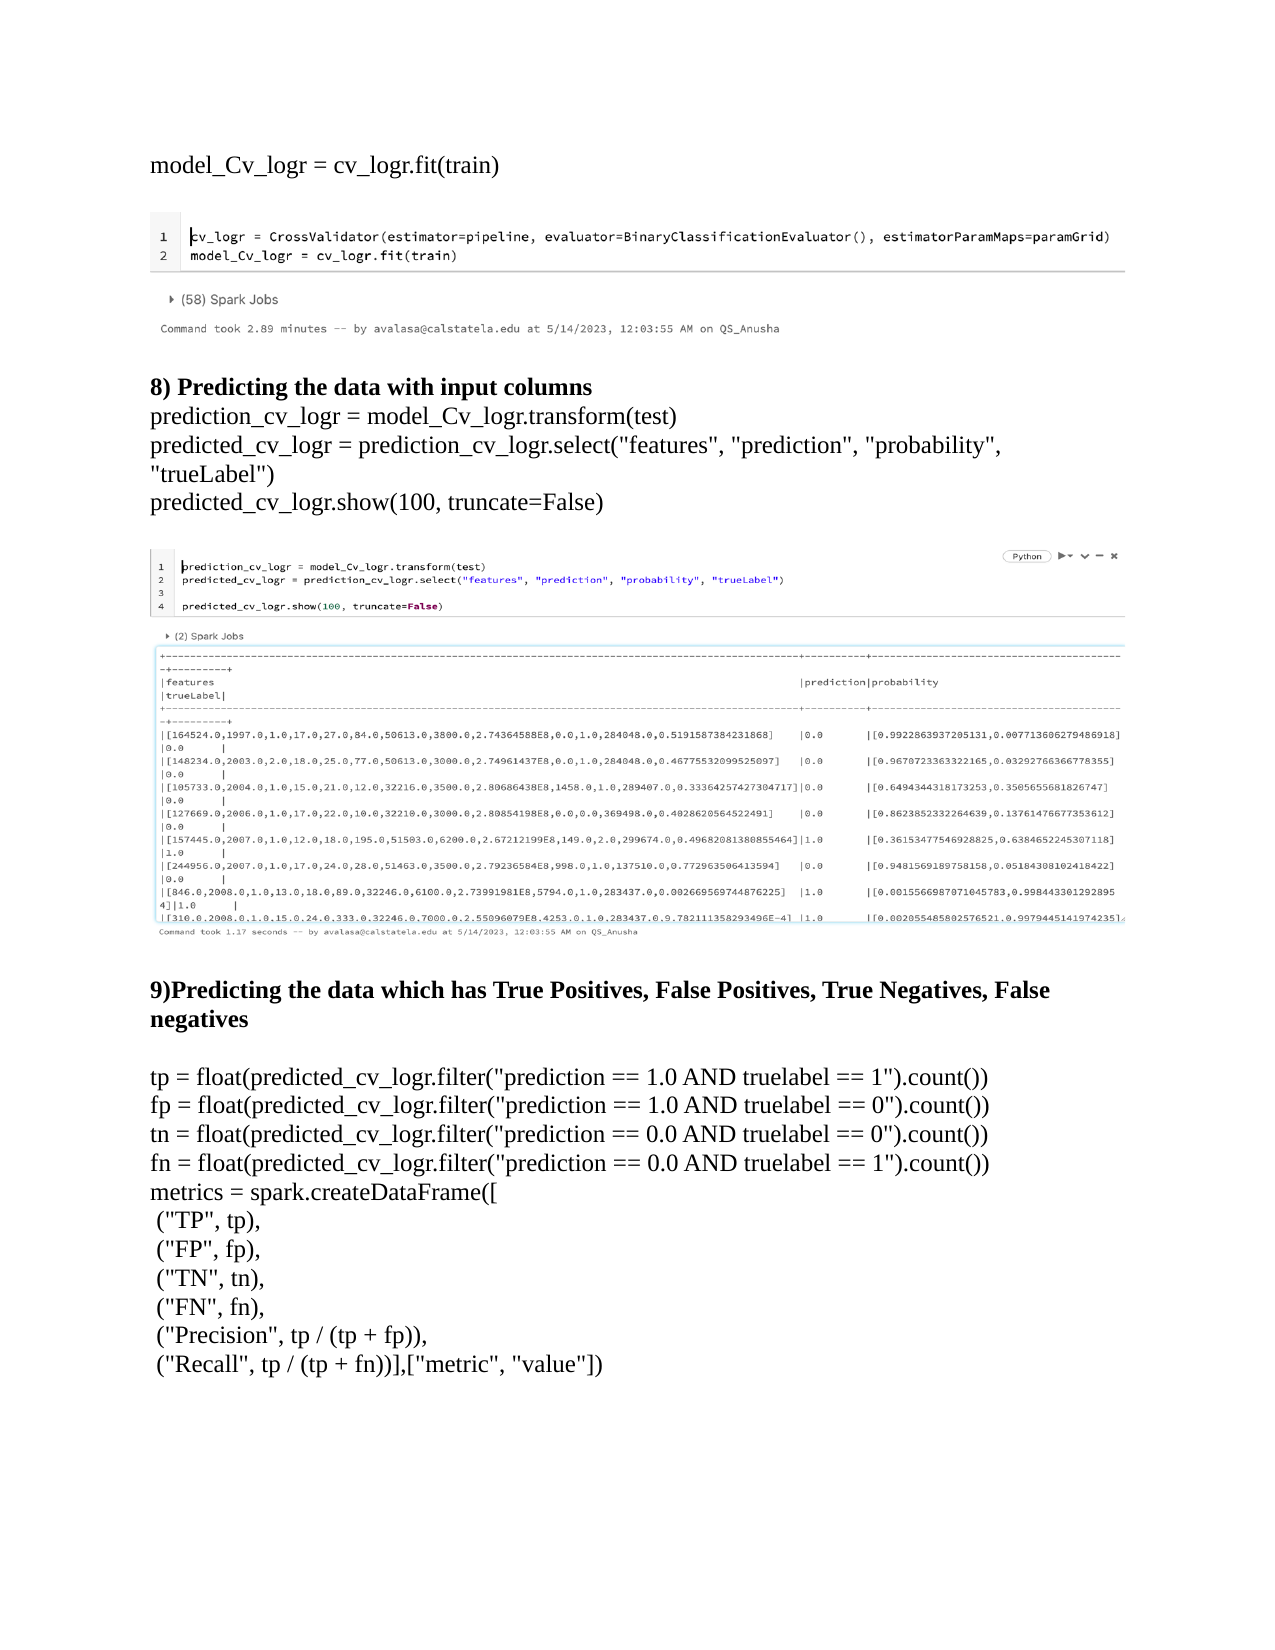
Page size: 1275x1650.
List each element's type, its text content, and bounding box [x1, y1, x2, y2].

text predicted_cv_logr.show(100, truncate=False) [150, 487, 1125, 516]
text model_Cv_logr = cv_logr.fit(train) [150, 150, 1125, 179]
text ("Recall", tp / (tp + fn))],["metric", "value"]) [150, 1349, 1125, 1378]
text tn = float(predicted_cv_logr.filter("prediction == 0.0 AND truelabel == 0").count()) [150, 1119, 1125, 1148]
text ("FP", fp), [150, 1234, 1125, 1263]
text metrics = spark.createDataFrame([ [150, 1177, 1125, 1205]
text tp = float(predicted_cv_logr.filter("prediction == 1.0 AND truelabel == 1").count()) [150, 1062, 1125, 1090]
text ("Precision", tp / (tp + fp)), [150, 1320, 1125, 1349]
text fn = float(predicted_cv_logr.filter("prediction == 0.0 AND truelabel == 1").count()) [150, 1148, 1125, 1177]
text predicted_cv_logr = prediction_cv_logr.select("features", "prediction", "probability", "trueLabel") [150, 430, 1125, 487]
text 8) Predicting the data with input columns [150, 372, 1125, 401]
text ("FN", fn), [150, 1292, 1125, 1320]
picture [150, 549, 1125, 942]
picture [150, 212, 1125, 339]
text ("TP", tp), [150, 1205, 1125, 1234]
text 9)Predicting the data which has True Positives, False Positives, True Negatives, False negatives [150, 975, 1125, 1033]
text ("TN", tn), [150, 1263, 1125, 1292]
text prediction_cv_logr = model_Cv_logr.transform(test) [150, 401, 1125, 430]
text fp = float(predicted_cv_logr.filter("prediction == 1.0 AND truelabel == 0").count()) [150, 1090, 1125, 1119]
